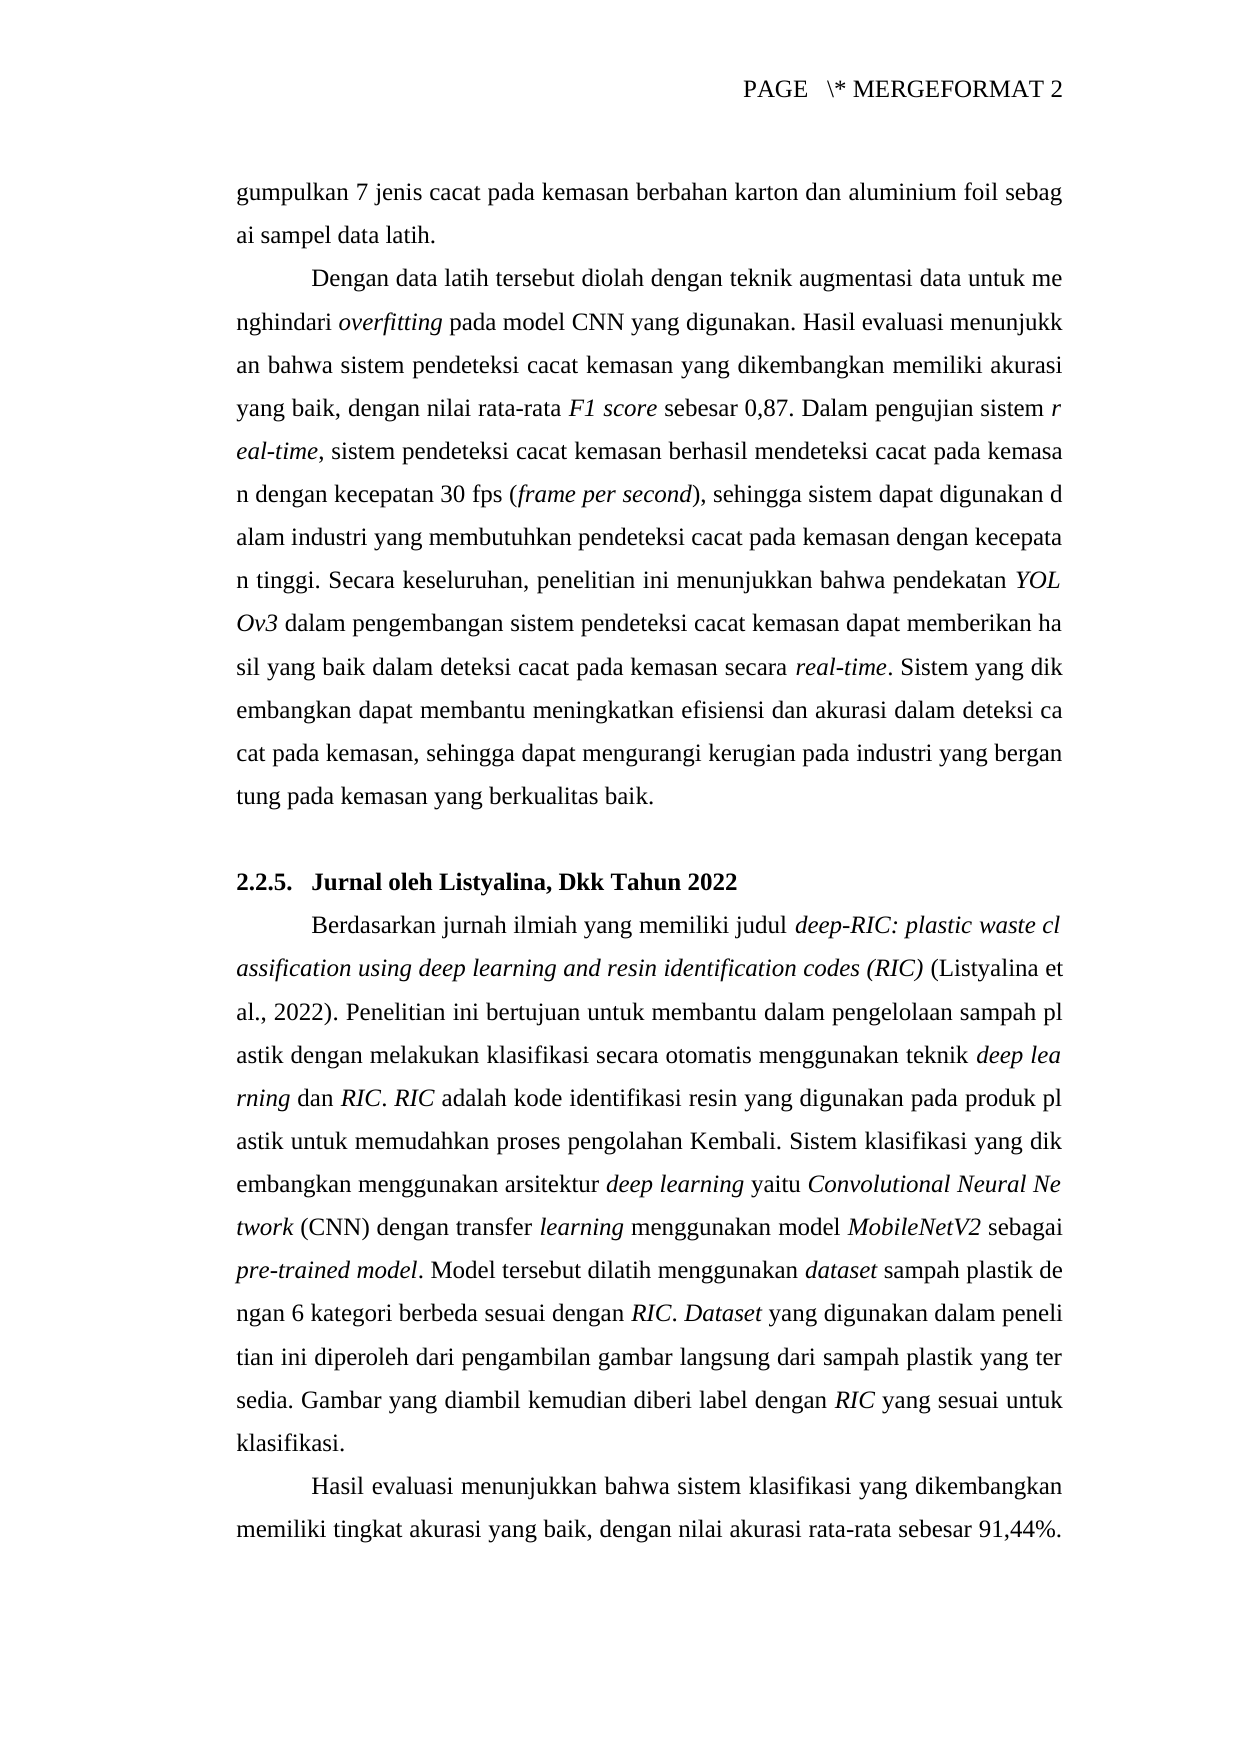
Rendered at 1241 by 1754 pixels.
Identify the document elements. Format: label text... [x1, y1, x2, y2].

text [236, 1471, 1063, 1543]
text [236, 177, 1063, 249]
text Dengan data latih tersebut diolah dengan teknik augmentasi data untuk menghindari overfitting pada model CNN yang digunakan. Hasil evaluasi menunjukkan bahwa sistem pendeteksi cacat kemasan yang dikembangkan memiliki akurasi yang baik, dengan nilai rata-rata F1 score sebesar 0,87. Dalam pengujian sistem real-time, sistem pendeteksi cacat kemasan berhasil mendeteksi cacat pada kemasan dengan kecepatan 30 fps (frame per second), sehingga sistem dapat digunakan dalam industri yang membutuhkan pendeteksi cacat pada kemasan dengan kecepatan tinggi. Secara keseluruhan, penelitian ini menunjukkan bahwa pendekatan YOLOv3 dalam pengembangan sistem pendeteksi cacat kemasan dapat memberikan hasil yang baik dalam deteksi cacat pada kemasan secara real-time. Sistem yang dikembangkan dapat membantu meningkatkan efisiensi dan akurasi dalam deteksi cacat pada kemasan, sehingga dapat mengurangi kerugian pada industri yang bergantung pada kemasan yang berkualitas baik. [236, 263, 1063, 810]
text Berdasarkan jurnah ilmiah yang memiliki judul deep-RIC: plastic waste classification using deep learning and resin identification codes (RIC) (Listyalina et al., 2022). Penelitian ini bertujuan untuk membantu dalam pengelolaan sampah plastik dengan melakukan klasifikasi secara otomatis menggunakan teknik deep learning dan RIC. RIC adalah kode identifikasi resin yang digunakan pada produk plastik untuk memudahkan proses pengolahan Kembali. Sistem klasifikasi yang dikembangkan menggunakan arsitektur deep learning yaitu Convolutional Neural Network (CNN) dengan transfer learning menggunakan model MobileNetV2 sebagai pre-trained model. Model tersebut dilatih menggunakan dataset sampah plastik dengan 6 kategori berbeda sesuai dengan RIC. Dataset yang digunakan dalam penelitian ini diperoleh dari pengambilan gambar langsung dari sampah plastik yang tersedia. Gambar yang diambil kemudian diberi label dengan RIC yang sesuai untuk klasifikasi. [236, 910, 1063, 1457]
subtitle Jurnal oleh Listyalina, Dkk Tahun 2022 [236, 867, 1063, 896]
